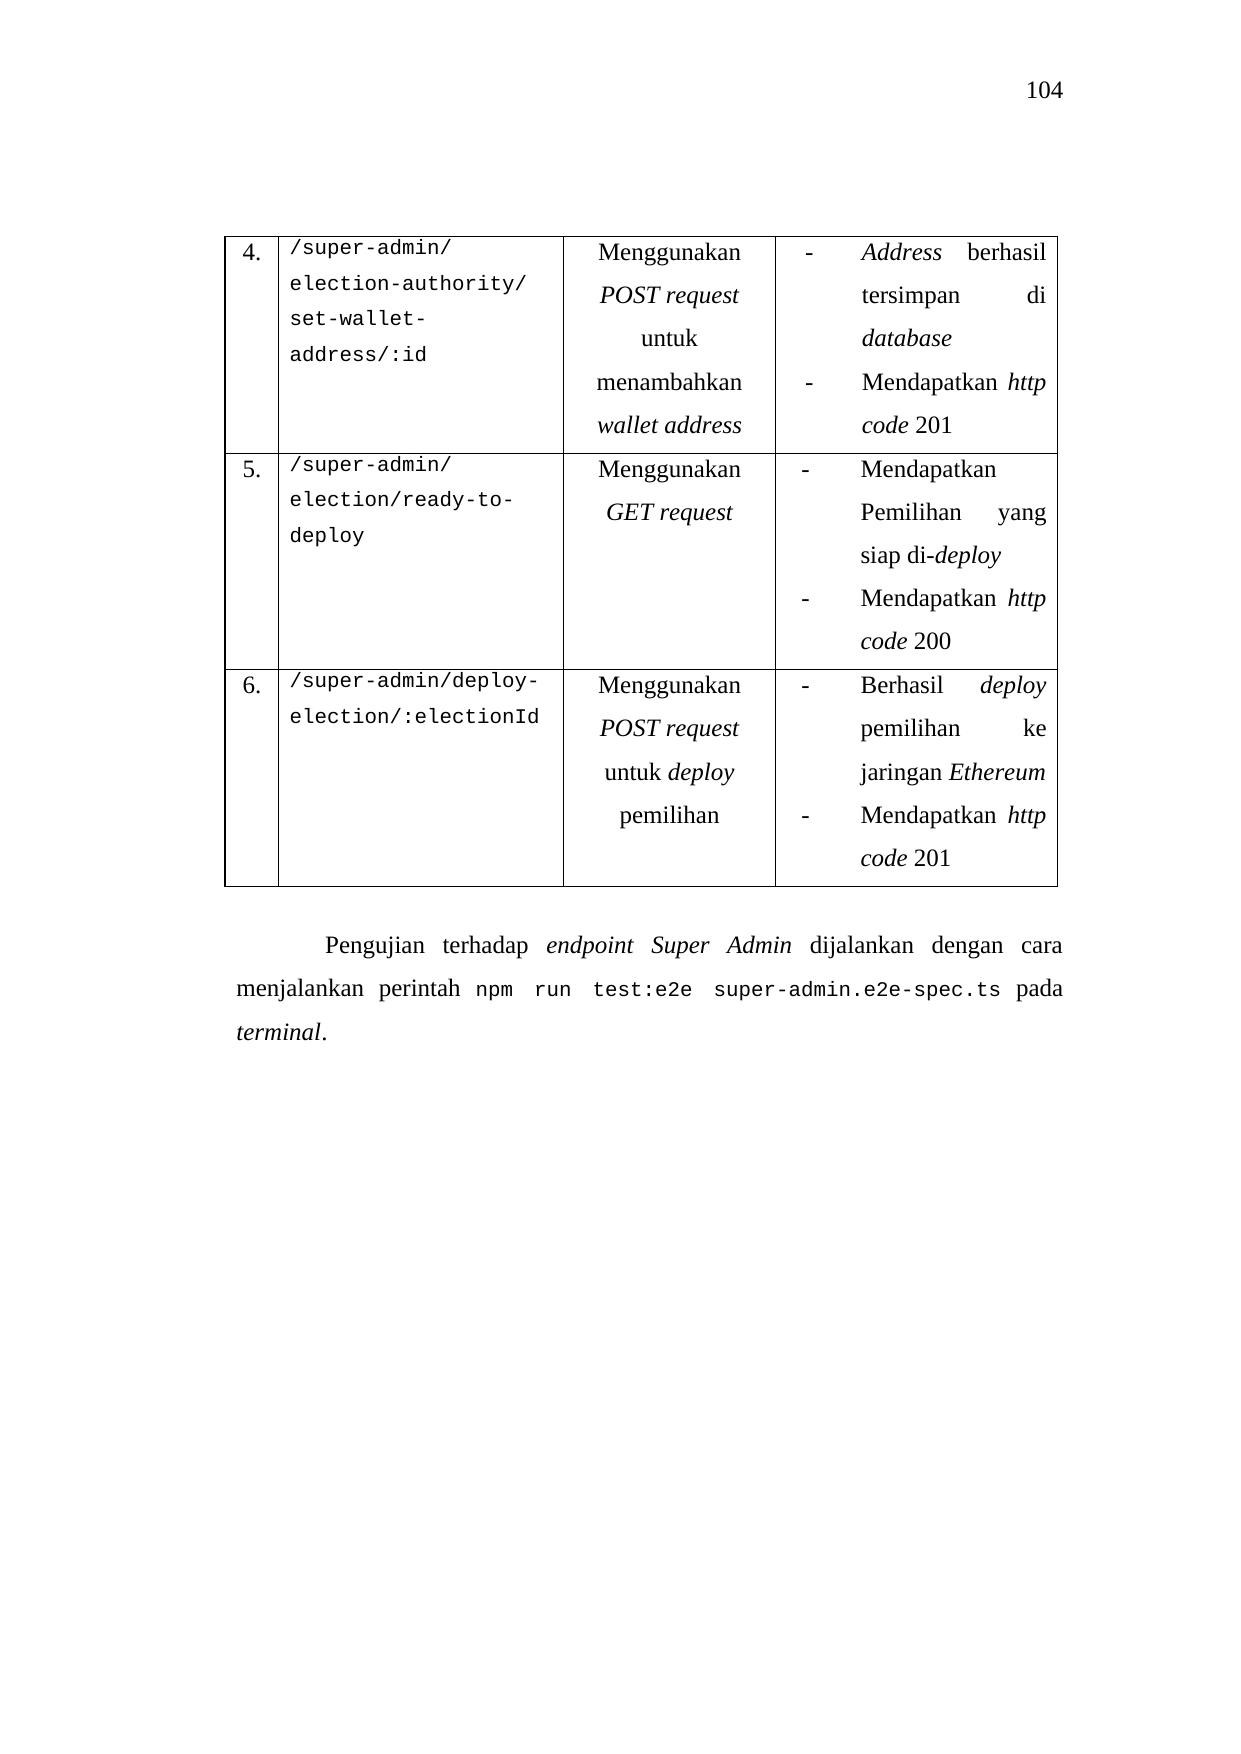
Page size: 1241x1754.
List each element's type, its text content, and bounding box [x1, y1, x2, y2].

table_cell /super-admin/deploy-election/:electionId [279, 670, 563, 886]
table_cell /super-admin/election-authority/set-wallet-address/:id [279, 237, 563, 453]
table_cell Menggunakan GET request [564, 454, 775, 669]
list Pengujian terhadap endpoint Super Admin dijalankan dengan cara menjalankan perintah npm run test:e2e super-admin.e2e-spec.ts pada terminal. [236, 930, 1063, 1046]
table_cell Menggunakan POST request untuk deploy pemilihan [564, 670, 775, 886]
table_cell Mendapatkan Pemilihan yang siap di-deploy Mendapatkan http code 200 [776, 454, 1057, 669]
table_cell 5. [226, 454, 278, 669]
table_cell Address berhasil tersimpan di database Mendapatkan http code 201 [776, 237, 1057, 453]
table_cell 6. [226, 670, 278, 886]
table_cell Berhasil deploy pemilihan ke jaringan Ethereum Mendapatkan http code 201 [776, 670, 1057, 886]
table_cell /super-admin/election/ready-to-deploy [279, 454, 563, 669]
table_cell Menggunakan POST request untuk menambahkan wallet address [564, 237, 775, 453]
table_cell 4. [226, 237, 278, 453]
